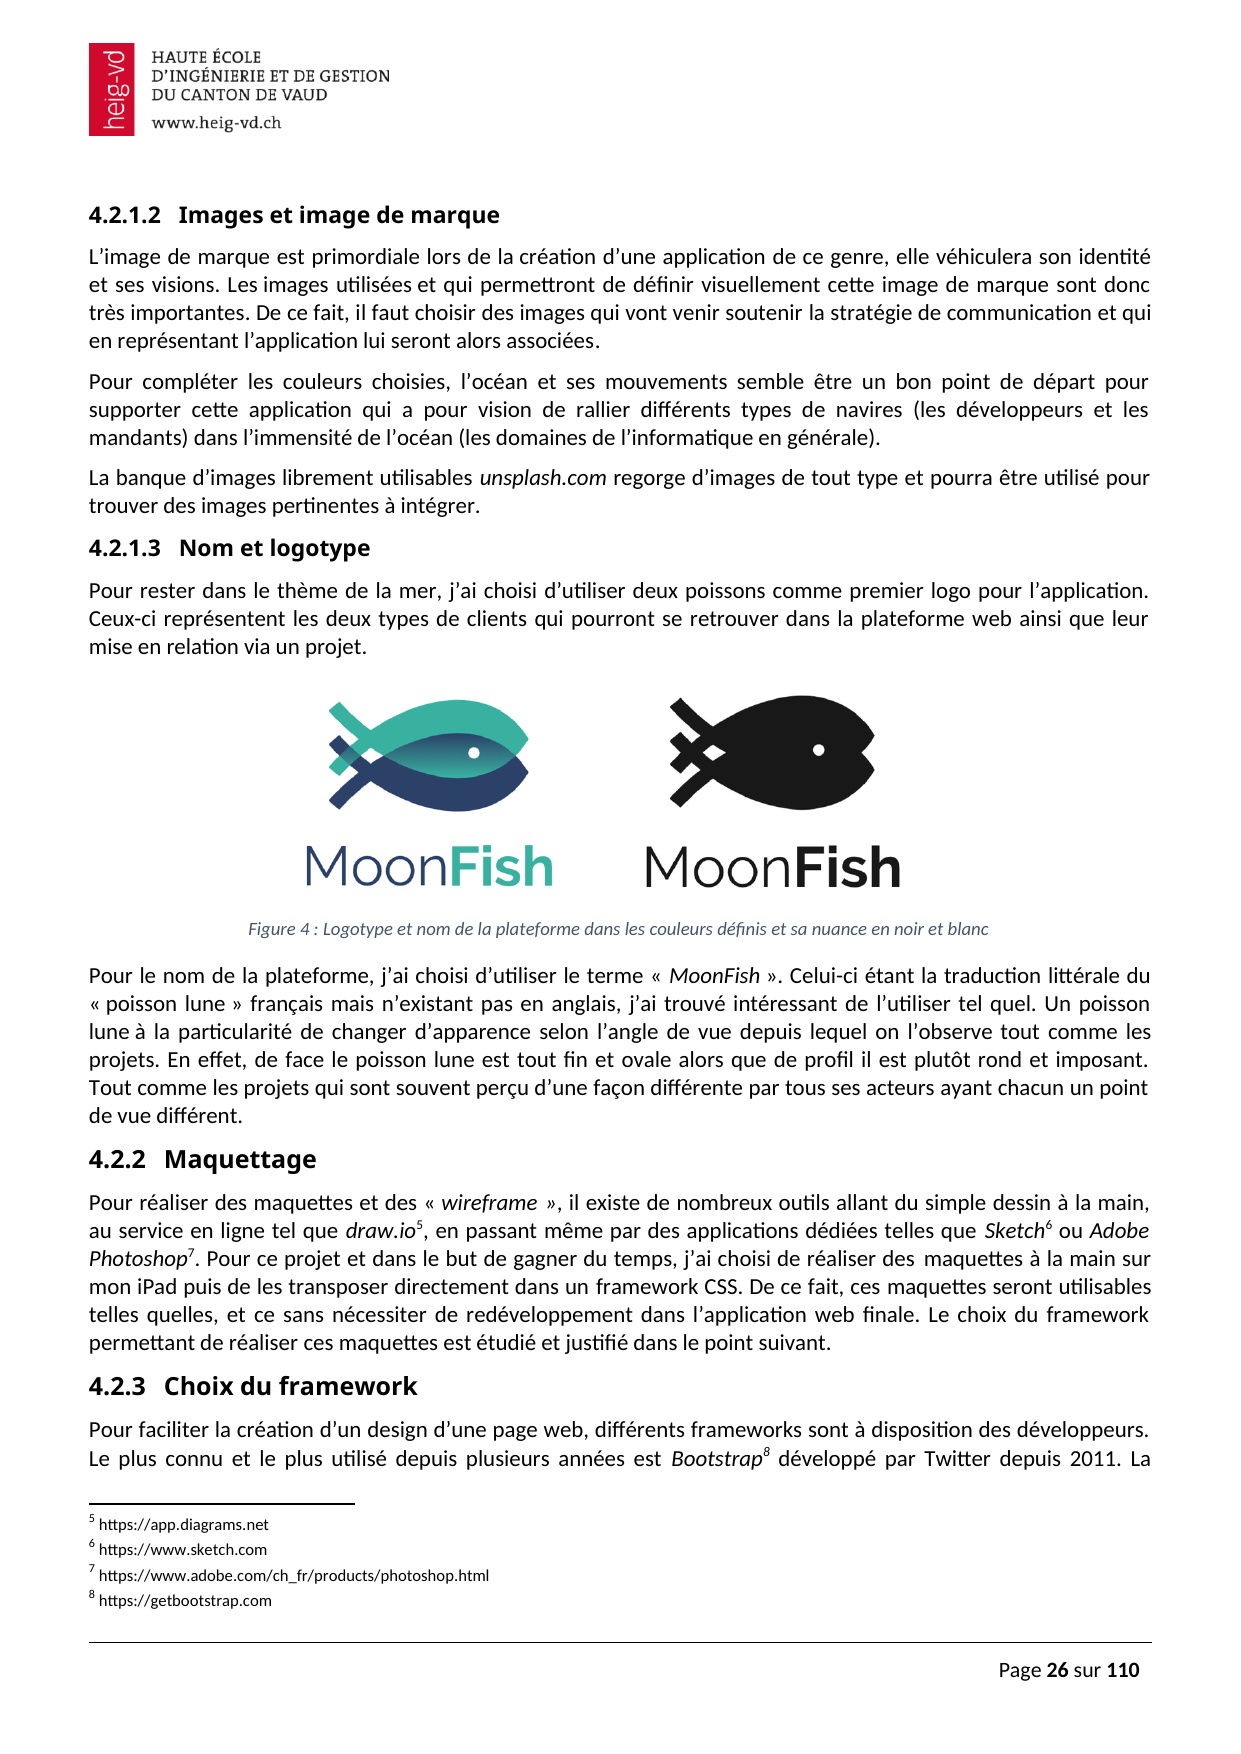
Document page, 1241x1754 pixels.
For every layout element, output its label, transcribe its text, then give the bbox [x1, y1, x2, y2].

subtitle Choix du framework [89, 1369, 1152, 1403]
subtitle Maquettage [89, 1142, 1152, 1176]
text Pour le nom de la plateforme, j’ai choisi d’utiliser le terme « MoonFish ». Celui-ci étant la traduction littérale du « poisson lune » français mais n’existant pas en anglais, j’ai trouvé intéressant de l’utiliser tel quel. Un poisson lune à la particularité de changer d’apparence selon l’angle de vue depuis lequel on l’observe tout comme les projets. En effet, de face le poisson lune est tout fin et ovale alors que de profil il est plutôt rond et imposant. Tout comme les projets qui sont souvent perçu d’une façon différente par tous ses acteurs ayant chacun un point de vue différent. [89, 961, 1152, 1129]
text Pour réaliser des maquettes et des « wireframe », il existe de nombreux outils allant du simple dessin à la main, au service en ligne tel que draw.io, en passant même par des applications dédiées telles que Sketch ou Adobe Photoshop. Pour ce projet et dans le but de gagner du temps, j’ai choisi de réaliser des maquettes à la main sur mon iPad puis de les transposer directement dans un framework CSS. De ce fait, ces maquettes seront utilisables telles quelles, et ce sans nécessiter de redéveloppement dans l’application web finale. Le choix du framework permettant de réaliser ces maquettes est étudié et justifié dans le point suivant. [89, 1188, 1152, 1357]
picture [284, 673, 580, 905]
text La banque d’images librement utilisables unsplash.com regorge d’images de tout type et pourra être utilisé pour trouver des images pertinentes à intégrer. [89, 463, 1152, 519]
text Pour rester dans le thème de la mer, j’ai choisi d’utiliser deux poissons comme premier logo pour l’application. Ceux-ci représentent les deux types de clients qui pourront se retrouver dans la plateforme web ainsi que leur mise en relation via un projet. [89, 576, 1152, 660]
subtitle Images et image de marque [89, 198, 1152, 230]
picture [89, 43, 389, 136]
text L’image de marque est primordiale lors de la création d’une application de ce genre, elle véhiculera son identité et ses visions. Les images utilisées et qui permettront de définir visuellement cette image de marque sont donc très importantes. De ce fait, il faut choisir des images qui vont venir soutenir la stratégie de communication et qui en représentant l’application lui seront alors associées. [89, 242, 1152, 354]
table_header [591, 672, 1151, 917]
text Pour compléter les couleurs choisies, l’océan et ses mouvements semble être un bon point de départ pour supporter cette application qui a pour vision de rallier différents types de navires (les développeurs et les mandants) dans l’immensité de l’océan (les domaines de l’informatique en générale). [89, 367, 1152, 451]
picture [627, 672, 924, 905]
subtitle Nom et logotype [89, 532, 1152, 563]
table_header [89, 672, 591, 917]
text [89, 1416, 1152, 1472]
